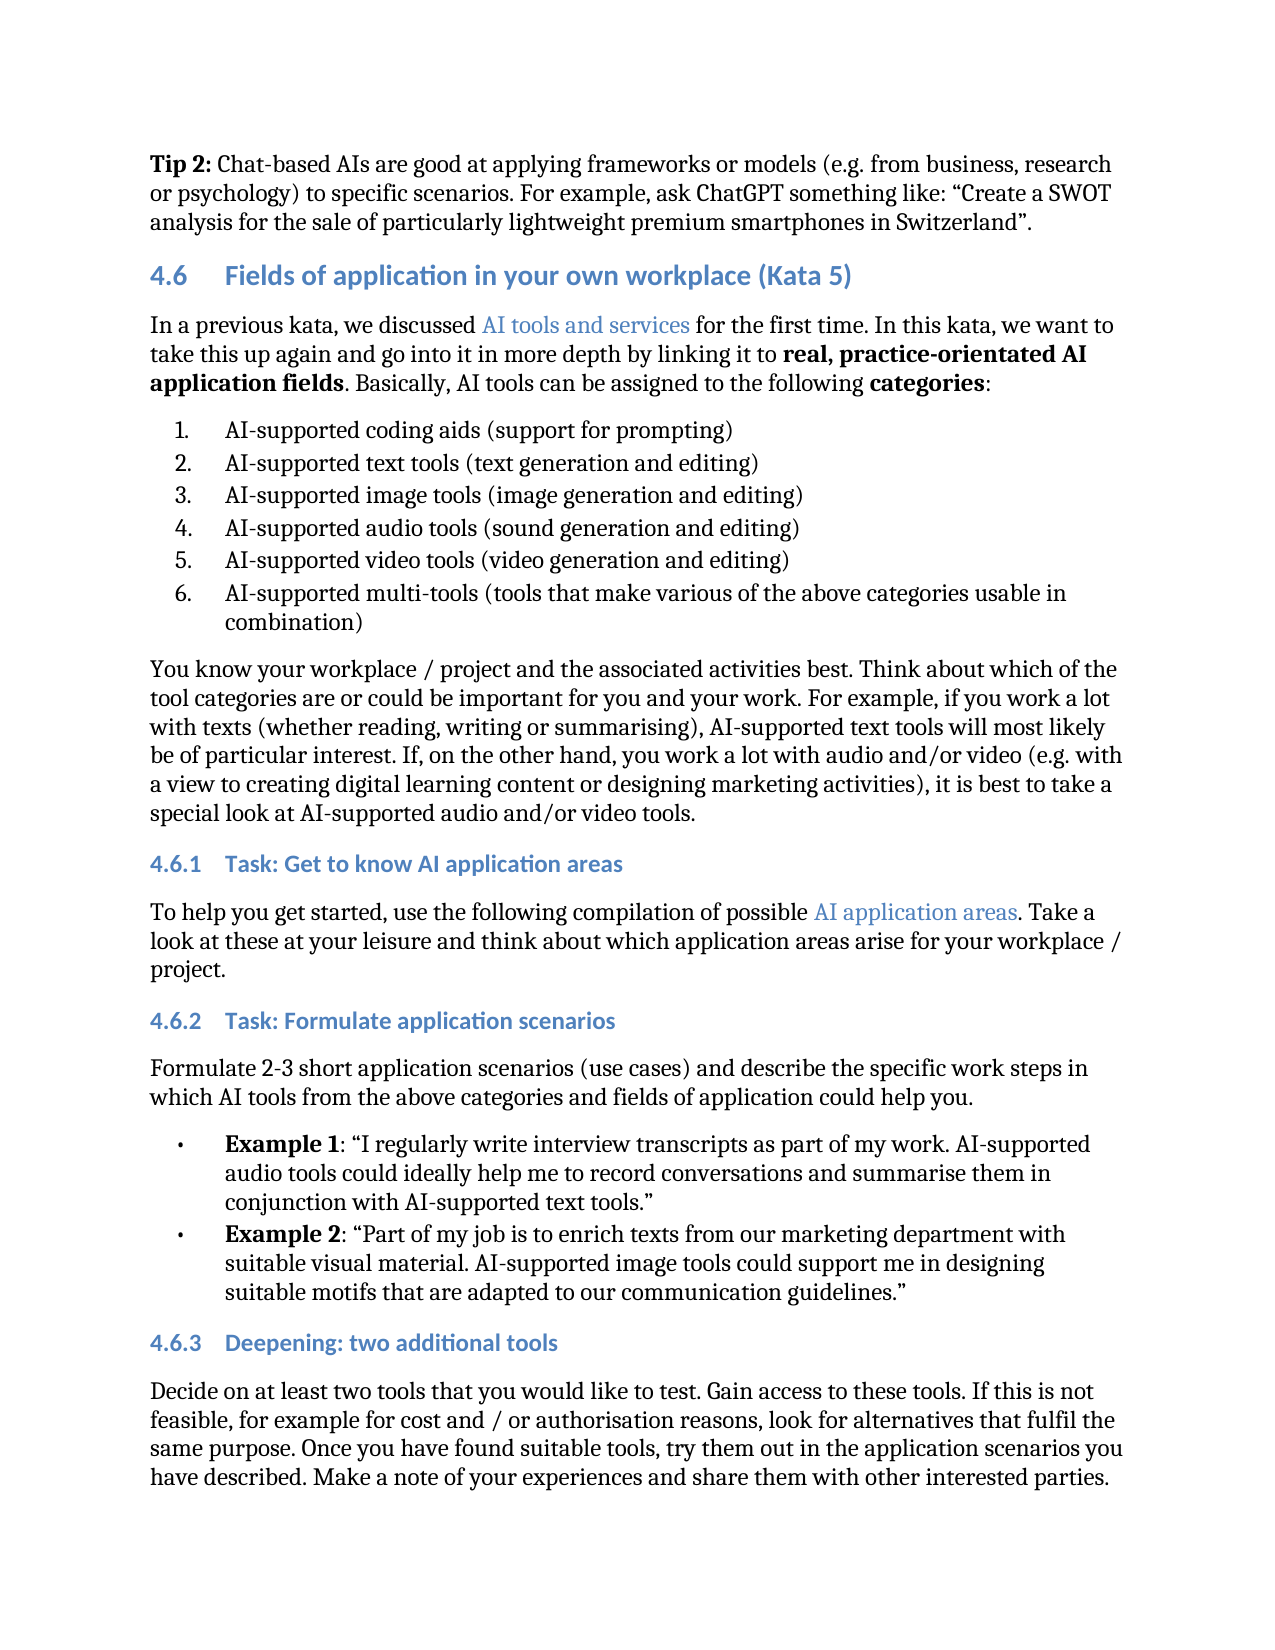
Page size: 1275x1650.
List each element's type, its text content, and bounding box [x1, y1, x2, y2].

subtitle 4.6 Fields of application in your own workplace (Kata 5) [150, 257, 1125, 293]
list AI-supported audio tools (sound generation and editing) [175, 514, 1125, 543]
list AI-supported image tools (image generation and editing) [175, 481, 1125, 510]
subtitle 4.6.2 Task: Formulate application scenarios [150, 1005, 1125, 1035]
text In a previous kata, we discussed AI tools and services for the first time. In this kata, we want to take this up again and go into it in more depth by linking it to real, practice-orientated AI application fields. Basically, AI tools can be assigned to the following categories: [150, 311, 1125, 398]
text Decide on at least two tools that you would like to test. Gain access to these tools. If this is not feasible, for example for cost and / or authorisation reasons, look for alternatives that fulfil the same purpose. Once you have found suitable tools, try them out in the application scenarios you have described. Make a note of your experiences and share them with other interested parties. [150, 1377, 1125, 1492]
text You know your workplace / project and the associated activities best. Think about which of the tool categories are or could be important for you and your work. For example, if you work a lot with texts (whether reading, writing or summarising), AI-supported text tools will most likely be of particular interest. If, on the other hand, you work a lot with audio and/or video (e.g. with a view to creating digital learning content or designing marketing activities), it is best to take a special look at AI-supported audio and/or video tools. [150, 655, 1125, 828]
list AI-supported coding aids (support for prompting) [175, 416, 1125, 445]
list AI-supported video tools (video generation and editing) [175, 546, 1125, 575]
subtitle 4.6.1 Task: Get to know AI application areas [150, 848, 1125, 879]
list Example 2: “Part of my job is to enrich texts from our marketing department with suitable visual material. AI-supported image tools could support me in designing suitable motifs that are adapted to our communication guidelines.” [175, 1220, 1125, 1307]
text To help you get started, use the following compilation of possible AI application areas. Take a look at these at your leisure and think about which application areas arise for your workplace / project. [150, 898, 1125, 984]
list AI-supported multi-tools (tools that make various of the above categories usable in combination) [175, 579, 1125, 636]
list AI-supported text tools (text generation and editing) [175, 449, 1125, 478]
subtitle 4.6.3 Deepening: two additional tools [150, 1327, 1125, 1358]
list Example 1: “I regularly write interview transcripts as part of my work. AI-supported audio tools could ideally help me to record conversations and summarise them in conjunction with AI-supported text tools.” [175, 1130, 1125, 1217]
text Formulate 2-3 short application scenarios (use cases) and describe the specific work steps in which AI tools from the above categories and fields of application could help you. [150, 1054, 1125, 1112]
text Tip 2: Chat-based AIs are good at applying frameworks or models (e.g. from business, research or psychology) to specific scenarios. For example, ask ChatGPT something like: “Create a SWOT analysis for the sale of particularly lightweight premium smartphones in Switzerland”. [150, 150, 1125, 236]
